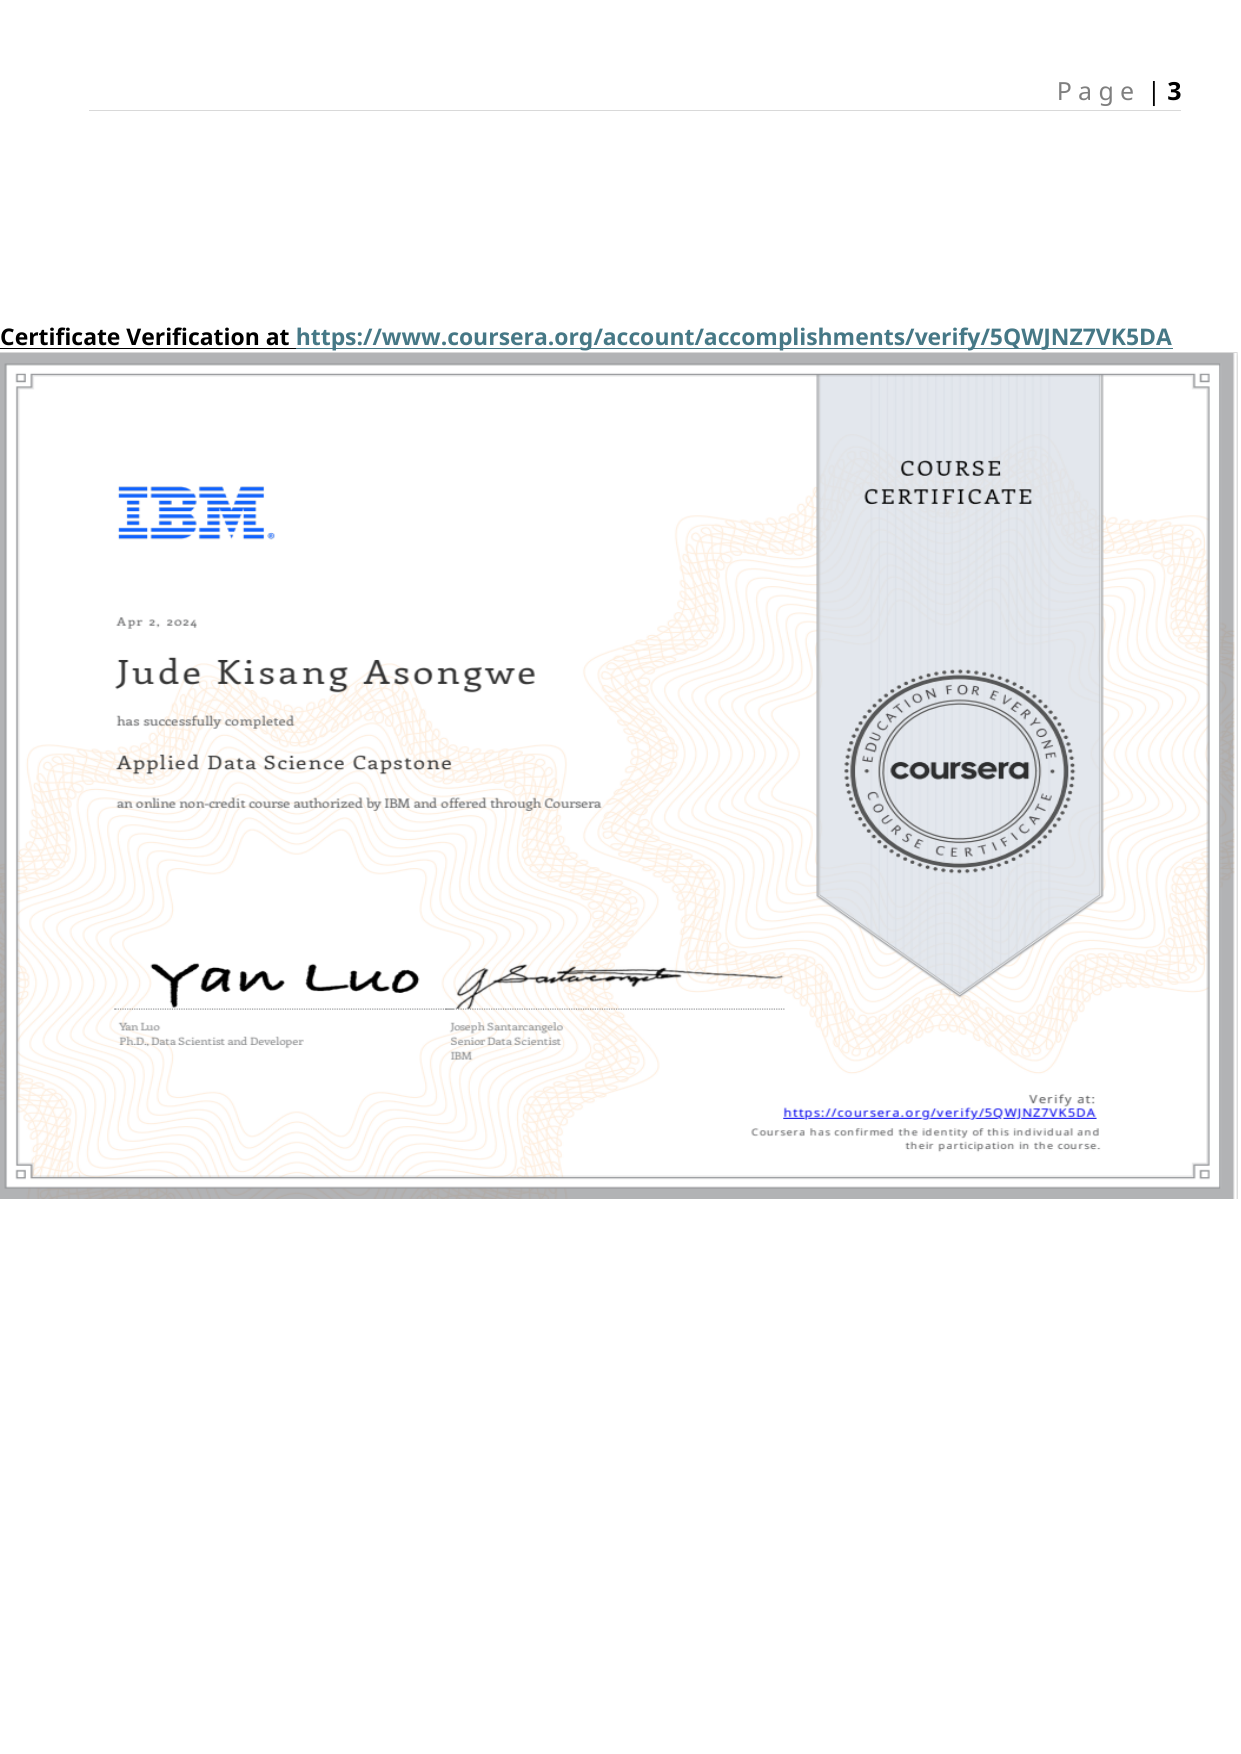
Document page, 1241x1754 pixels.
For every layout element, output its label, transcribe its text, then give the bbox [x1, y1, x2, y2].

picture [0, 352, 1238, 1199]
text Certificate Verification at https://www.coursera.org/account/accomplishments/verify/5QWJNZ7VK5DA [0, 321, 1181, 352]
